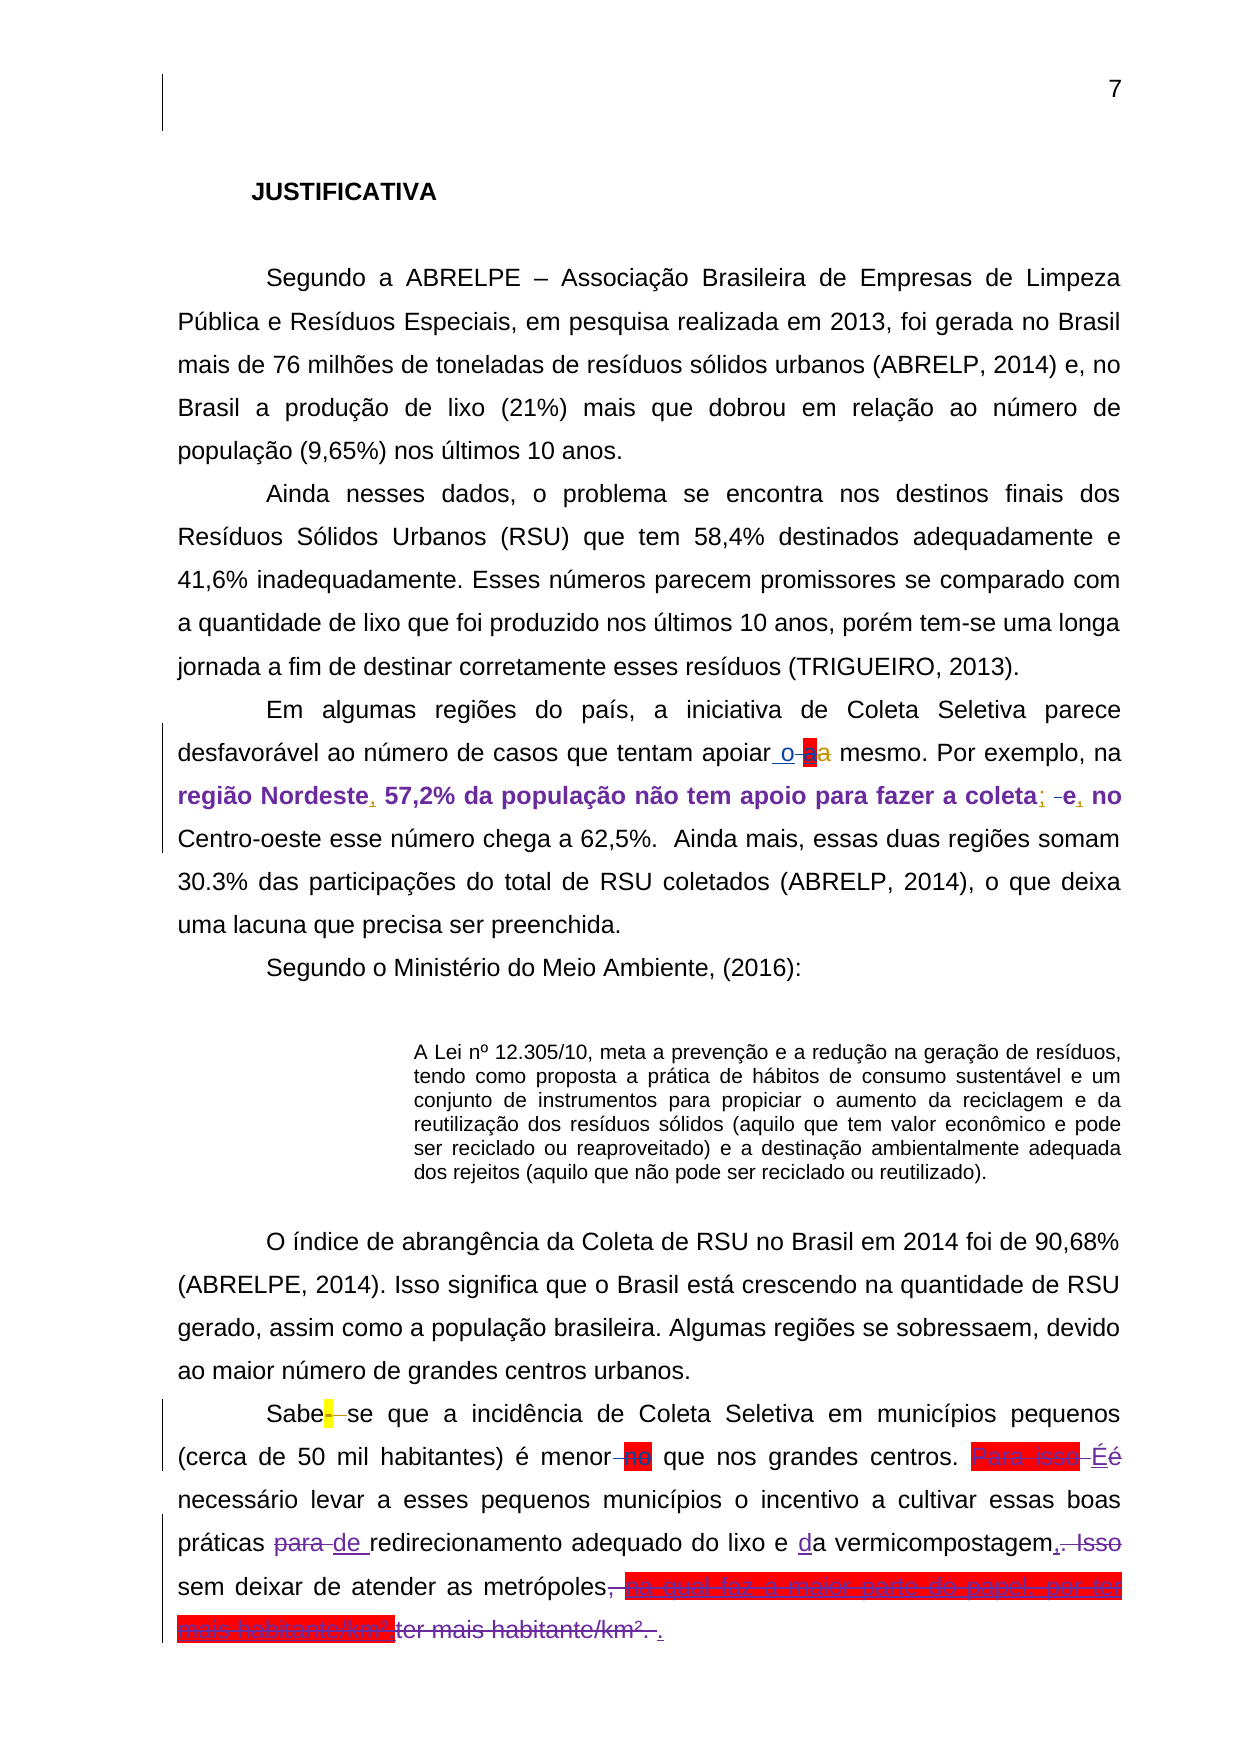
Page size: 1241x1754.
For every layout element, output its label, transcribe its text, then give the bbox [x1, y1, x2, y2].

text O índice de abrangência da Coleta de RSU no Brasil em 2014 foi de 90,68% (ABRELPE, 2014). Isso significa que o Brasil está crescendo na quantidade de RSU gerado, assim como a população brasileira. Algumas regiões se sobressaem, devido ao maior número de grandes centros urbanos. [177, 1227, 1122, 1385]
text JUSTIFICATIVA [219, 177, 1122, 249]
text Em algumas regiões do país, a iniciativa de Coleta Seletiva parece desfavorável ao número de casos que tentam apoiar mesmo. Por exemplo, na região Nordeste 57,2% da população não tem apoio para fazer a coleta e no Centro-oeste esse número chega a 62,5%. Ainda mais, essas duas regiões somam 30.3% das participações do total de RSU coletados (ABRELP, 2014), o que deixa uma lacuna que precisa ser preenchida. [177, 695, 1122, 939]
text Segundo o Ministério do Meio Ambiente, (2016): [177, 953, 1122, 982]
text Sabe-se que a incidência de Coleta Seletiva em municípios pequenos (cerca de 50 mil habitantes) é menor que nos grandes centros. necessário levar a esses pequenos municípios o incentivo a cultivar essas boas práticas redirecionamento adequado do lixo e a vermicompostagem sem deixar de atender as metrópoles [177, 1399, 1122, 1643]
text Segundo a ABRELPE – Associação Brasileira de Empresas de Limpeza Pública e Resíduos Especiais, em pesquisa realizada em 2013, foi gerada no Brasil mais de 76 milhões de toneladas de resíduos sólidos urbanos (ABRELP, 2014) e, no Brasil a produção de lixo (21%) mais que dobrou em relação ao número de população (9,65%) nos últimos 10 anos. [177, 263, 1122, 465]
text Ainda nesses dados, o problema se encontra nos destinos finais dos Resíduos Sólidos Urbanos (RSU) que tem 58,4% destinados adequadamente e 41,6% inadequadamente. Esses números parecem promissores se comparado com a quantidade de lixo que foi produzido nos últimos 10 anos, porém tem-se uma longa jornada a fim de destinar corretamente esses resíduos (TRIGUEIRO, 2013). [177, 479, 1122, 680]
text A Lei nº 12.305/10, meta a prevenção e a redução na geração de resíduos, tendo como proposta a prática de hábitos de consumo sustentável e um conjunto de instrumentos para propiciar o aumento da reciclagem e da reutilização dos resíduos sólidos (aquilo que tem valor econômico e pode ser reciclado ou reaproveitado) e a destinação ambientalmente adequada dos rejeitos (aquilo que não pode ser reciclado ou reutilizado). [413, 1040, 1122, 1183]
